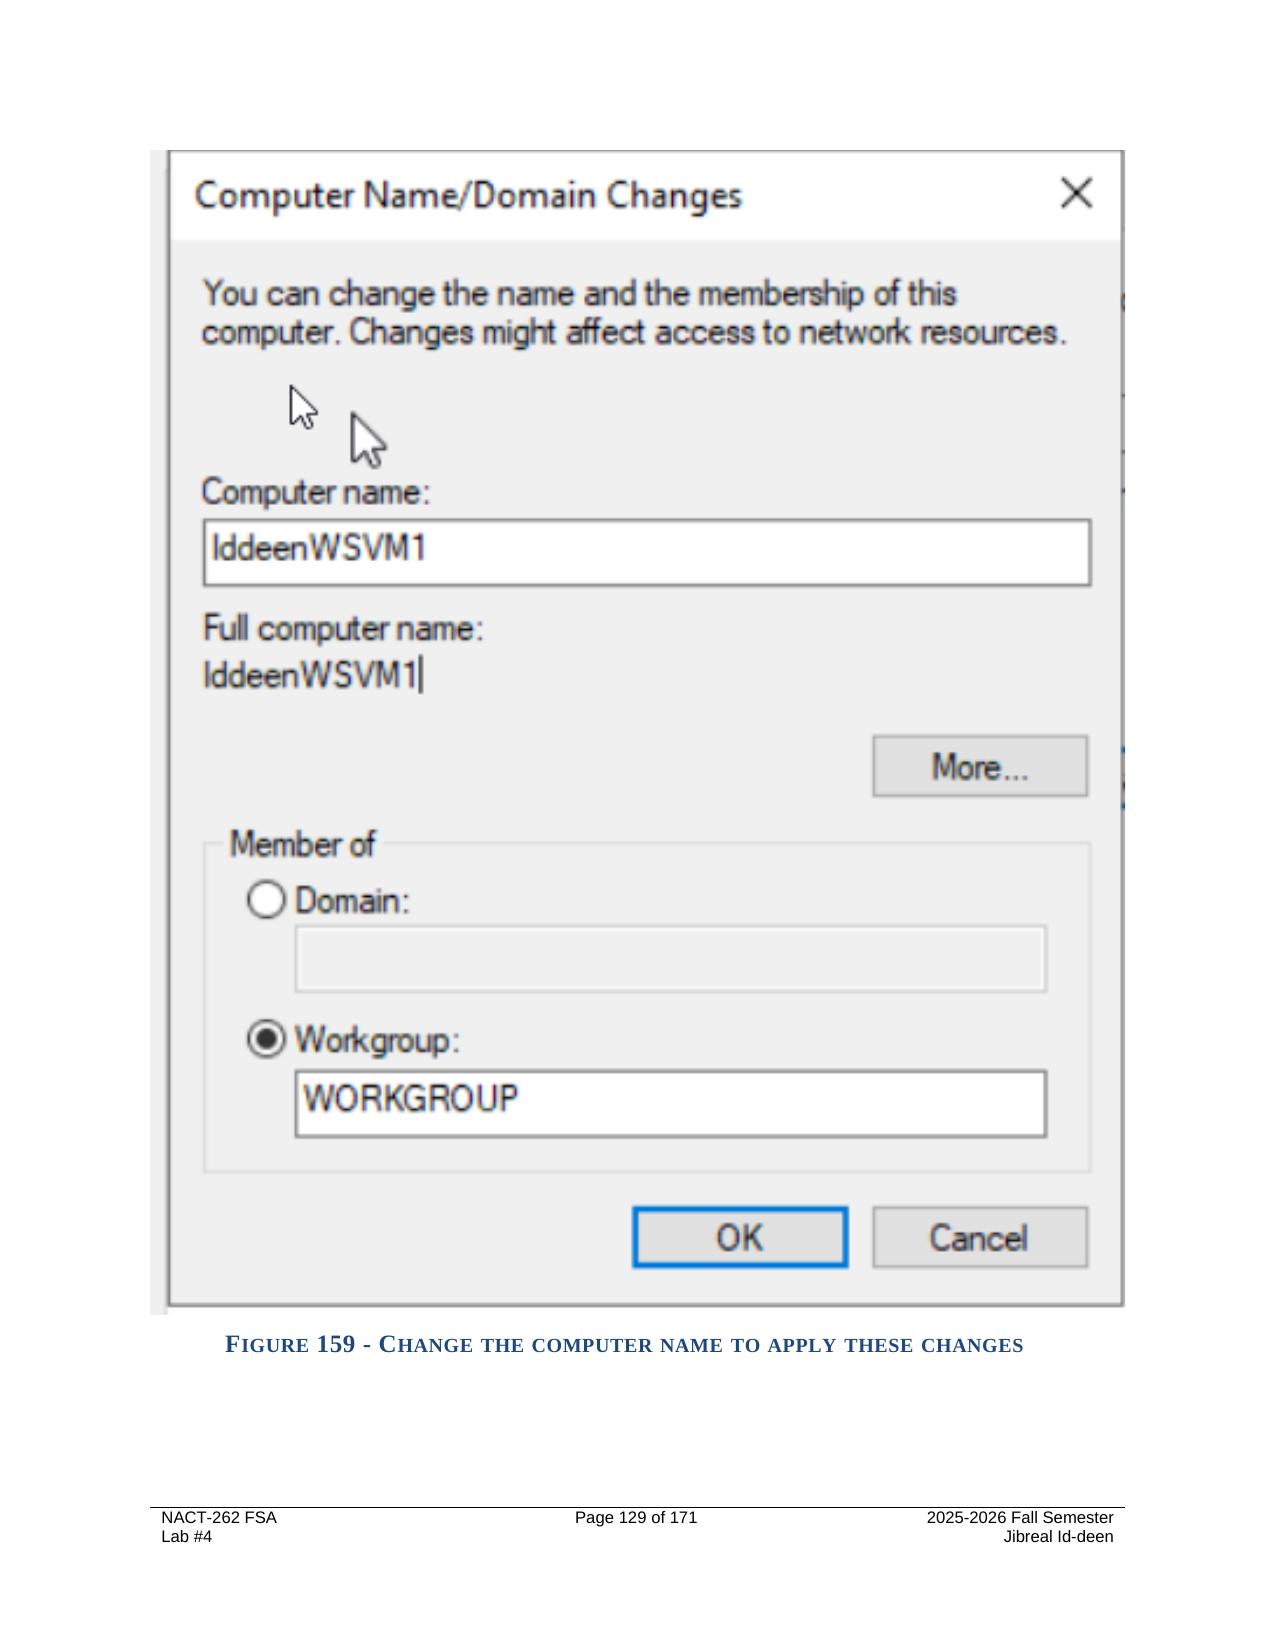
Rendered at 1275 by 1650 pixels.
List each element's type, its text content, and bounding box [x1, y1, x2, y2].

picture [150, 150, 1125, 1315]
